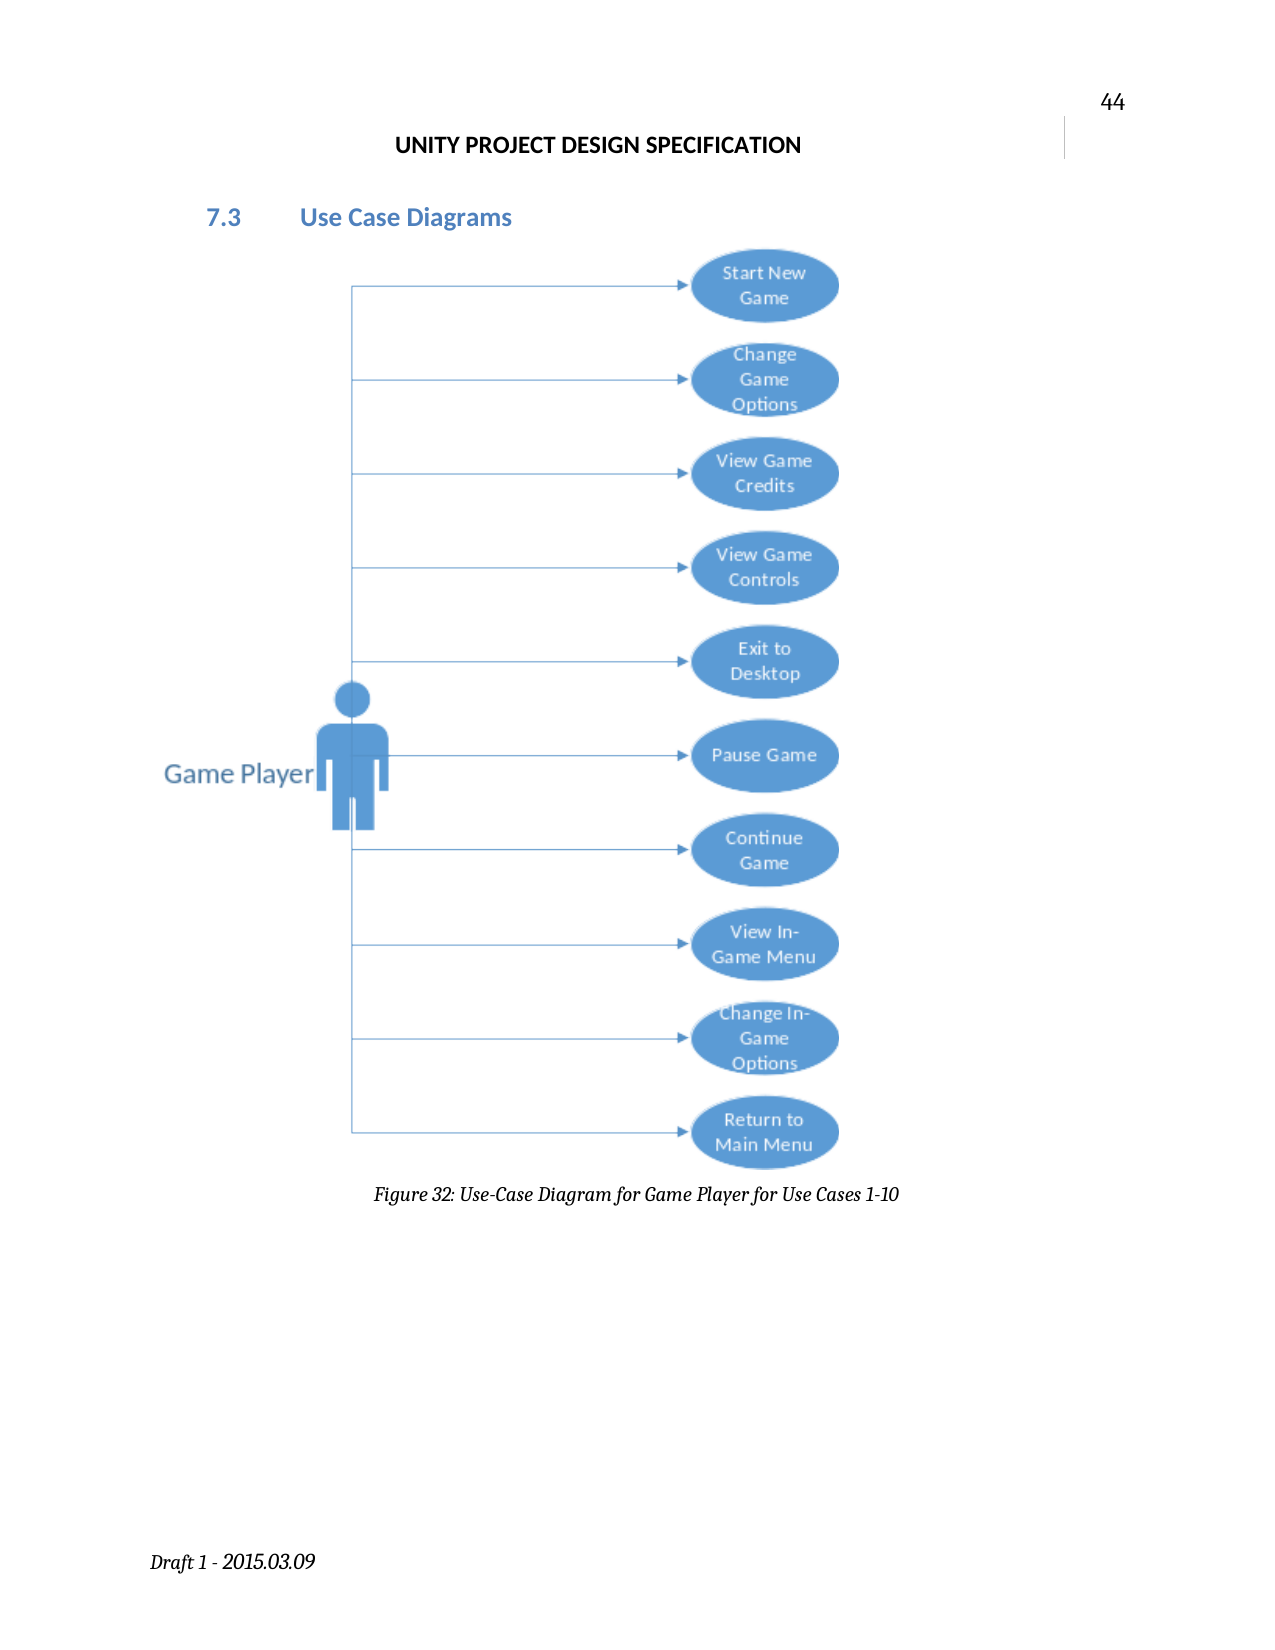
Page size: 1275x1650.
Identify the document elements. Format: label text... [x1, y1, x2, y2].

subtitle Use Case Diagrams [206, 201, 1125, 233]
text Figure 32: Use-Case Diagram for Game Player for Use Cases 1-10 [150, 1182, 1125, 1206]
